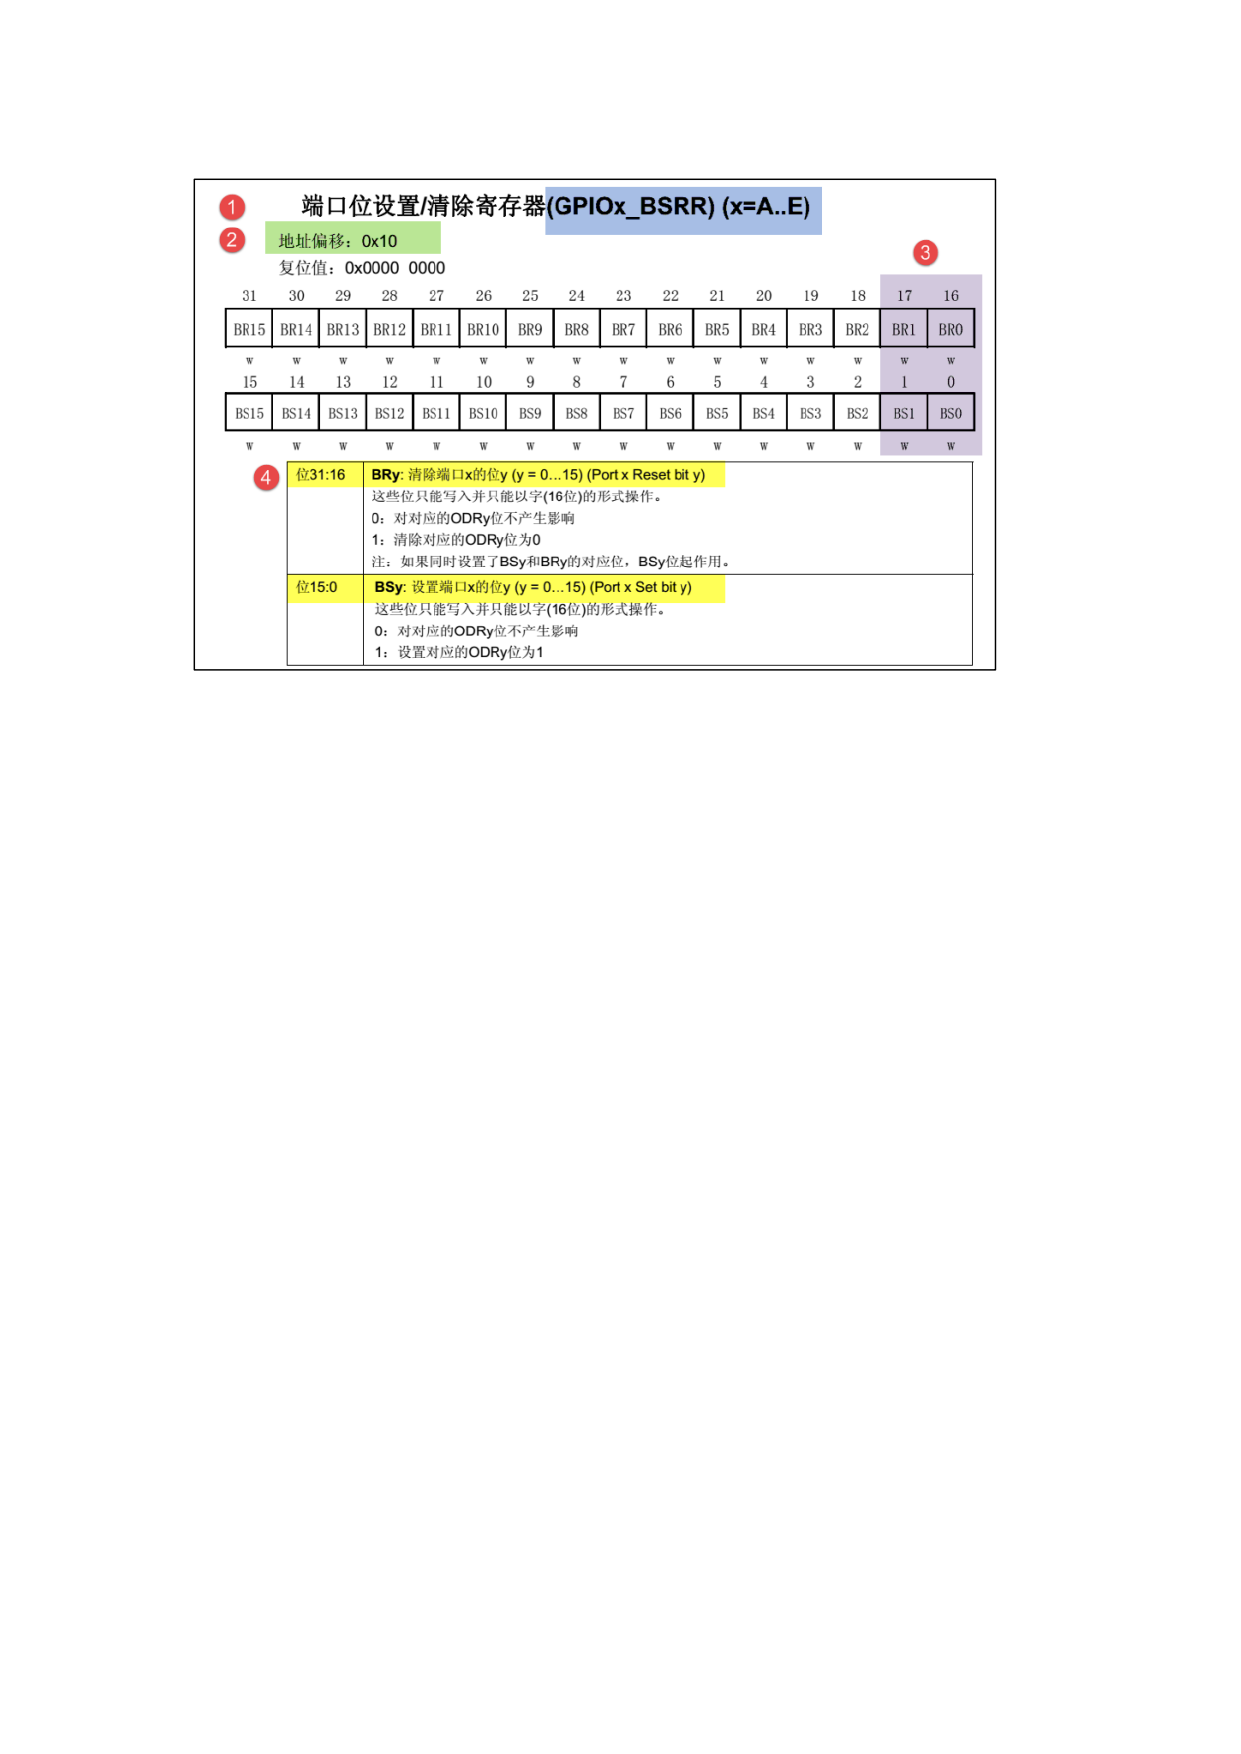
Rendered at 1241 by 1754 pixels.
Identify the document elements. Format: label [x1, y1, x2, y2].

picture [187, 162, 1053, 696]
